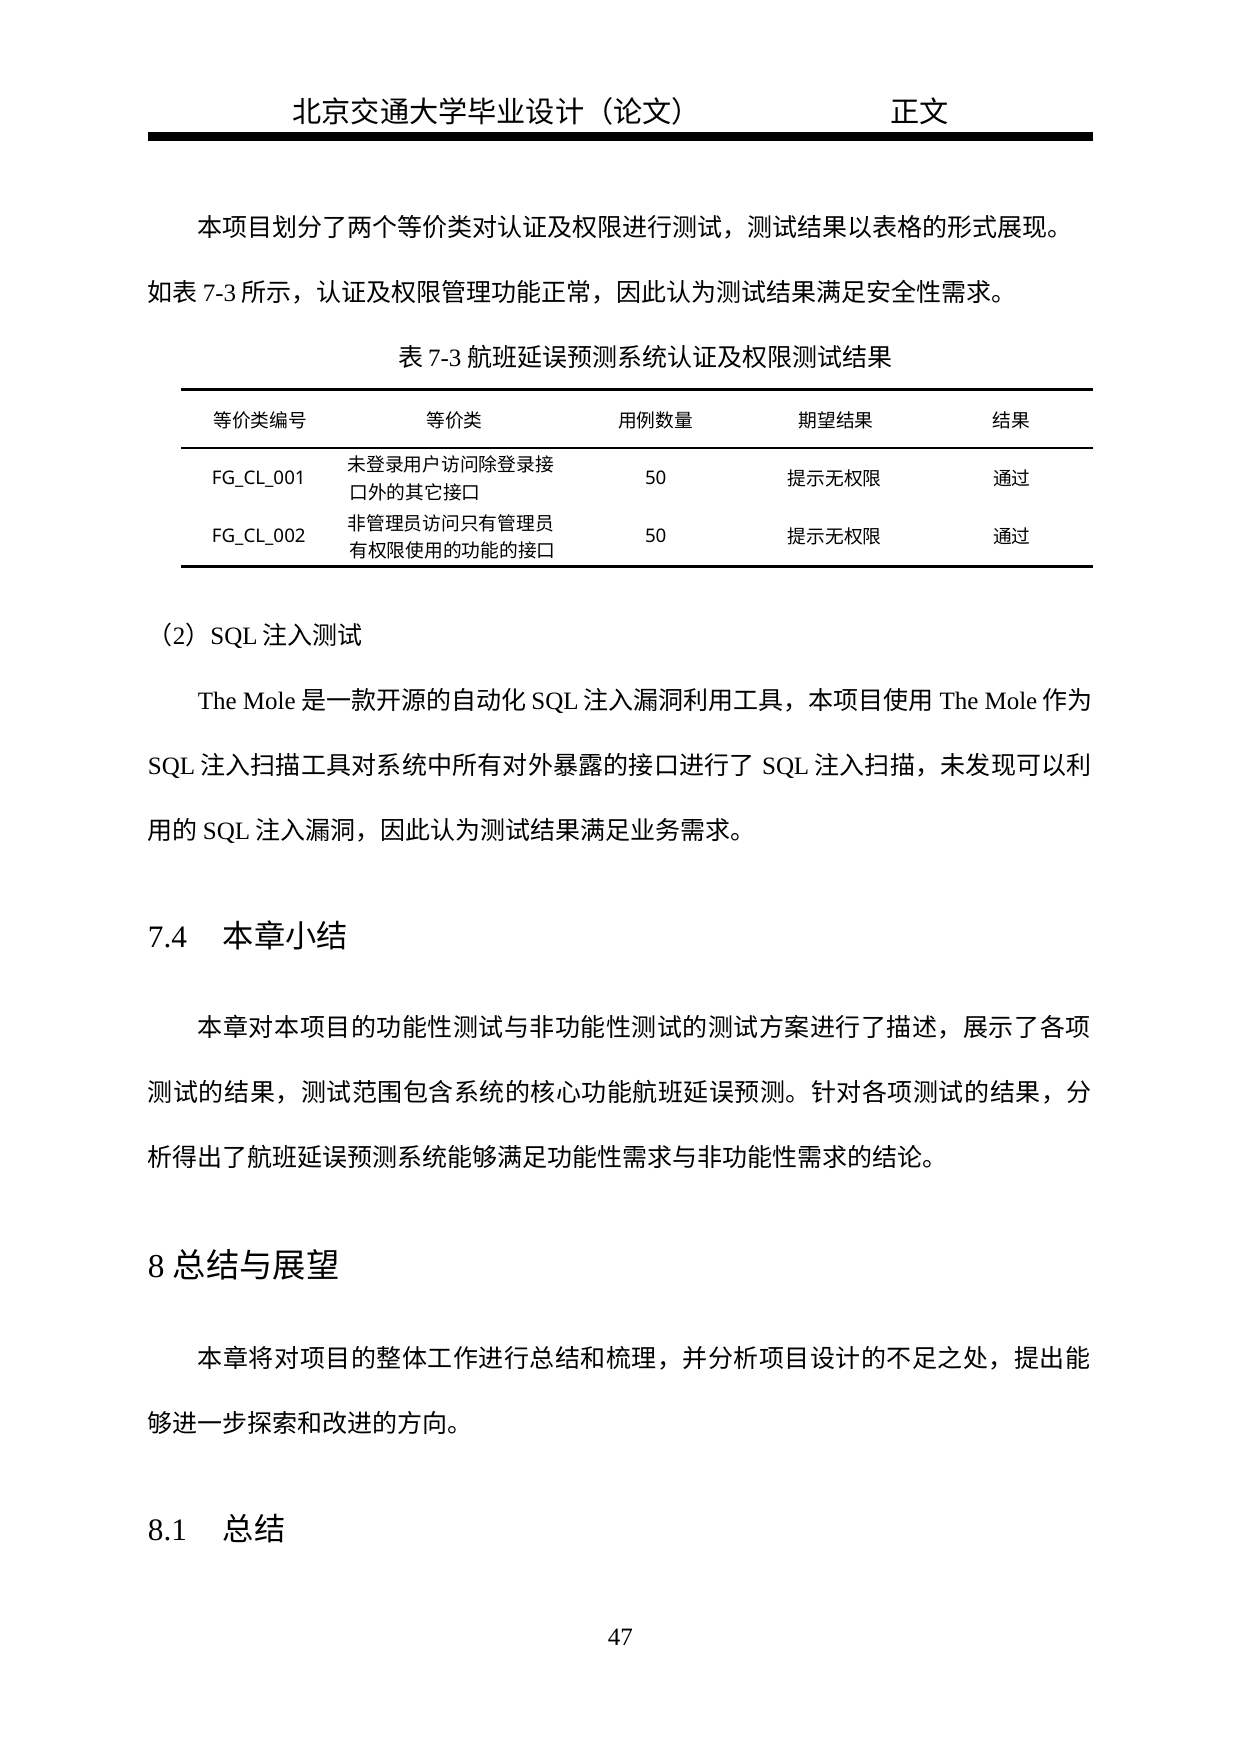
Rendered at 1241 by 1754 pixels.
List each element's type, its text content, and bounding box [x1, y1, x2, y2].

text 总结与展望 [148, 1238, 1092, 1287]
table_header 等价类编号 [181, 391, 336, 447]
text 本章将对项目的整体工作进行总结和梳理，并分析项目设计的不足之处，提出能够进一步探索和改进的方向。 [148, 1324, 1092, 1454]
table_header 用例数量 [572, 391, 738, 447]
table_header 等价类 [336, 391, 572, 447]
text 本项目划分了两个等价类对认证及权限进行测试，测试结果以表格的形式展现。如表7-3所示，认证及权限管理功能正常，因此认为测试结果满足安全性需求。 [148, 193, 1092, 323]
table_cell 50 [572, 449, 738, 506]
text （2）SQL注入测试 [148, 601, 1092, 666]
table_cell FG_CL_001 [181, 449, 336, 506]
text The Mole是一款开源的自动化SQL注入漏洞利用工具，本项目使用The Mole作为SQL注入扫描工具对系统中所有对外暴露的接口进行了SQL注入扫描，未发现可以利用的SQL注入漏洞，因此认为测试结果满足业务需求。 [148, 666, 1092, 861]
text 总结 [148, 1504, 1092, 1549]
table_header 期望结果 [739, 391, 930, 447]
text 表7-3 航班延误预测系统认证及权限测试结果 [148, 323, 1092, 388]
text 本章小结 [148, 911, 1092, 956]
table_cell 通过 [930, 449, 1093, 506]
table_cell 提示无权限 [739, 449, 930, 506]
table_cell 提示无权限 [739, 506, 930, 565]
table_cell 非管理员访问只有管理员有权限使用的功能的接口 [336, 506, 572, 565]
table_cell FG_CL_002 [181, 506, 336, 565]
table_header 结果 [930, 391, 1093, 447]
table_cell 50 [572, 506, 738, 565]
text 本章对本项目的功能性测试与非功能性测试的测试方案进行了描述，展示了各项测试的结果，测试范围包含系统的核心功能航班延误预测。针对各项测试的结果，分析得出了航班延误预测系统能够满足功能性需求与非功能性需求的结论。 [148, 993, 1092, 1188]
table_cell 通过 [930, 506, 1093, 565]
table_cell 未登录用户访问除登录接口外的其它接口 [336, 449, 572, 506]
